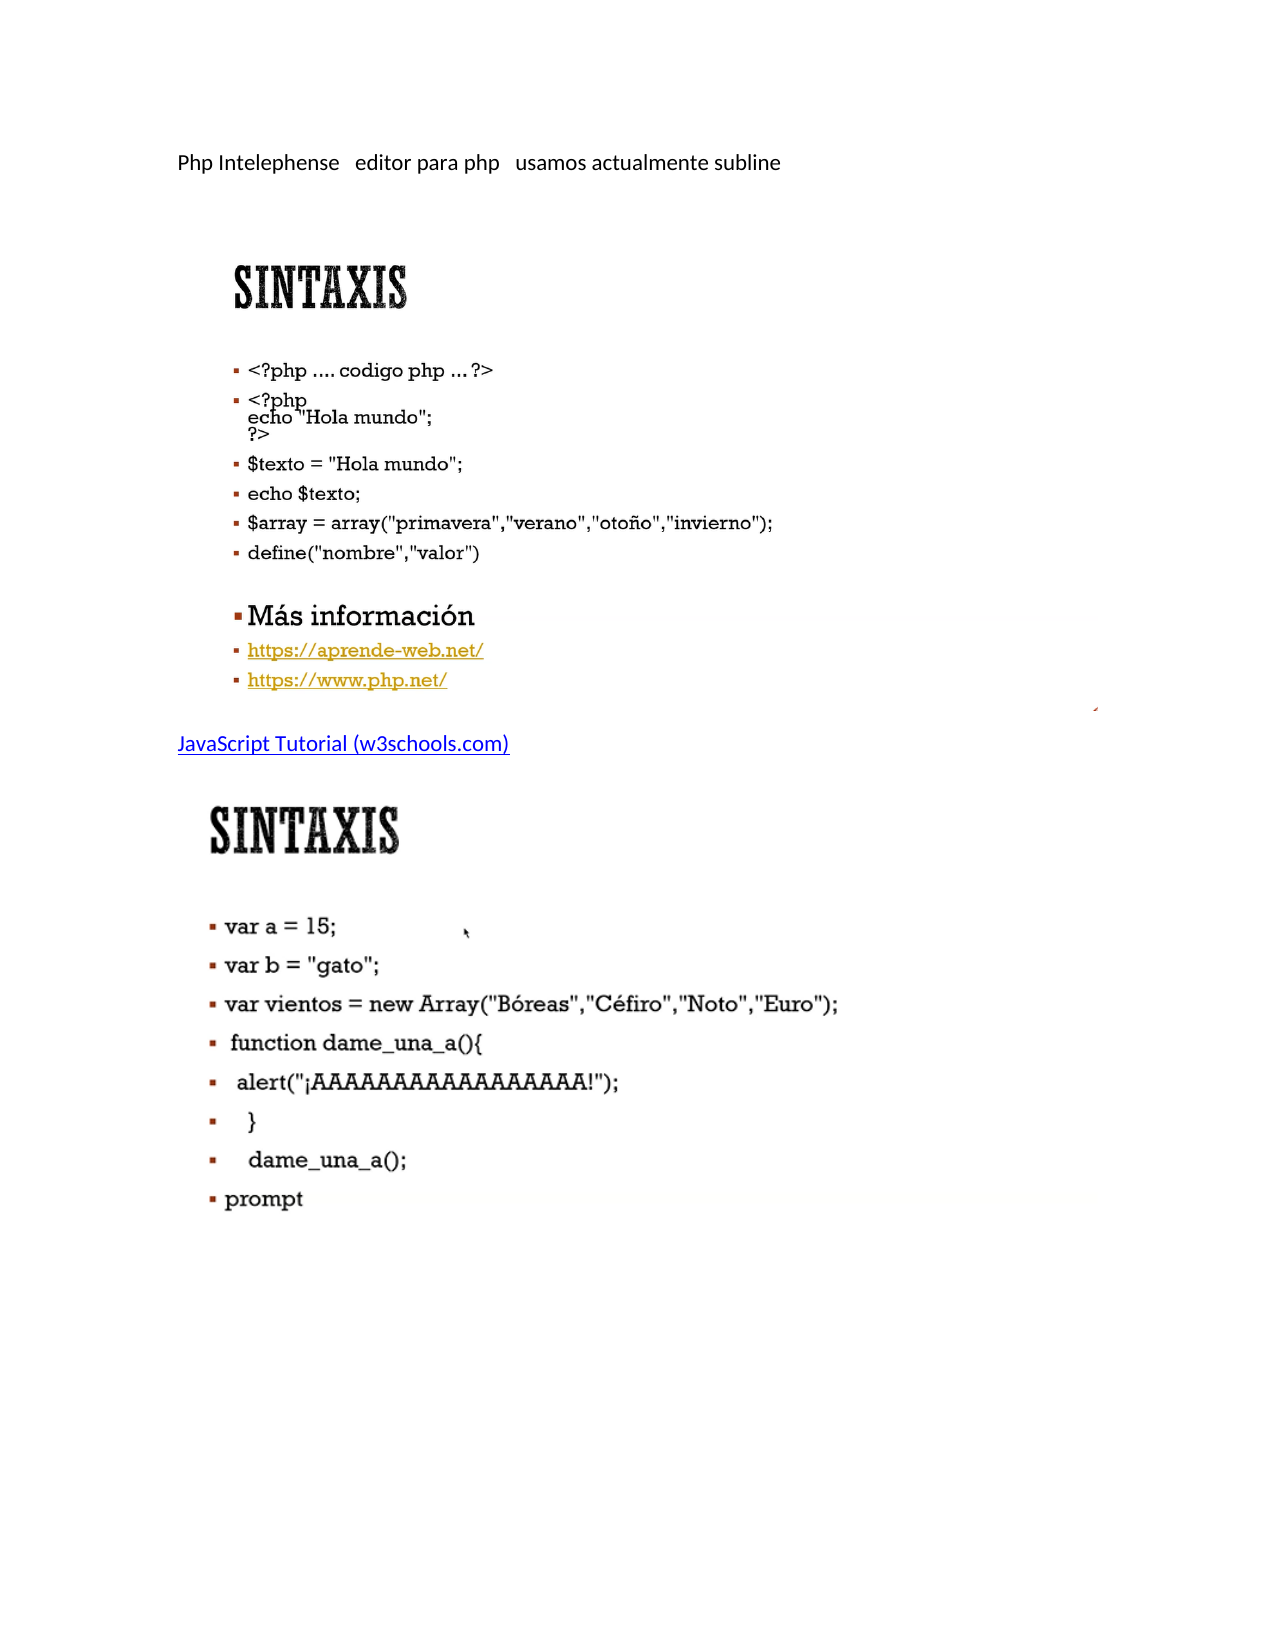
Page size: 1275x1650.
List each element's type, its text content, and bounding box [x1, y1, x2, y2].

picture [177, 194, 1098, 711]
text JavaScript Tutorial (w3schools.com) [177, 729, 1098, 758]
picture [177, 776, 1098, 1256]
text Php Intelephense editor para php usamos actualmente subline [177, 148, 1098, 176]
